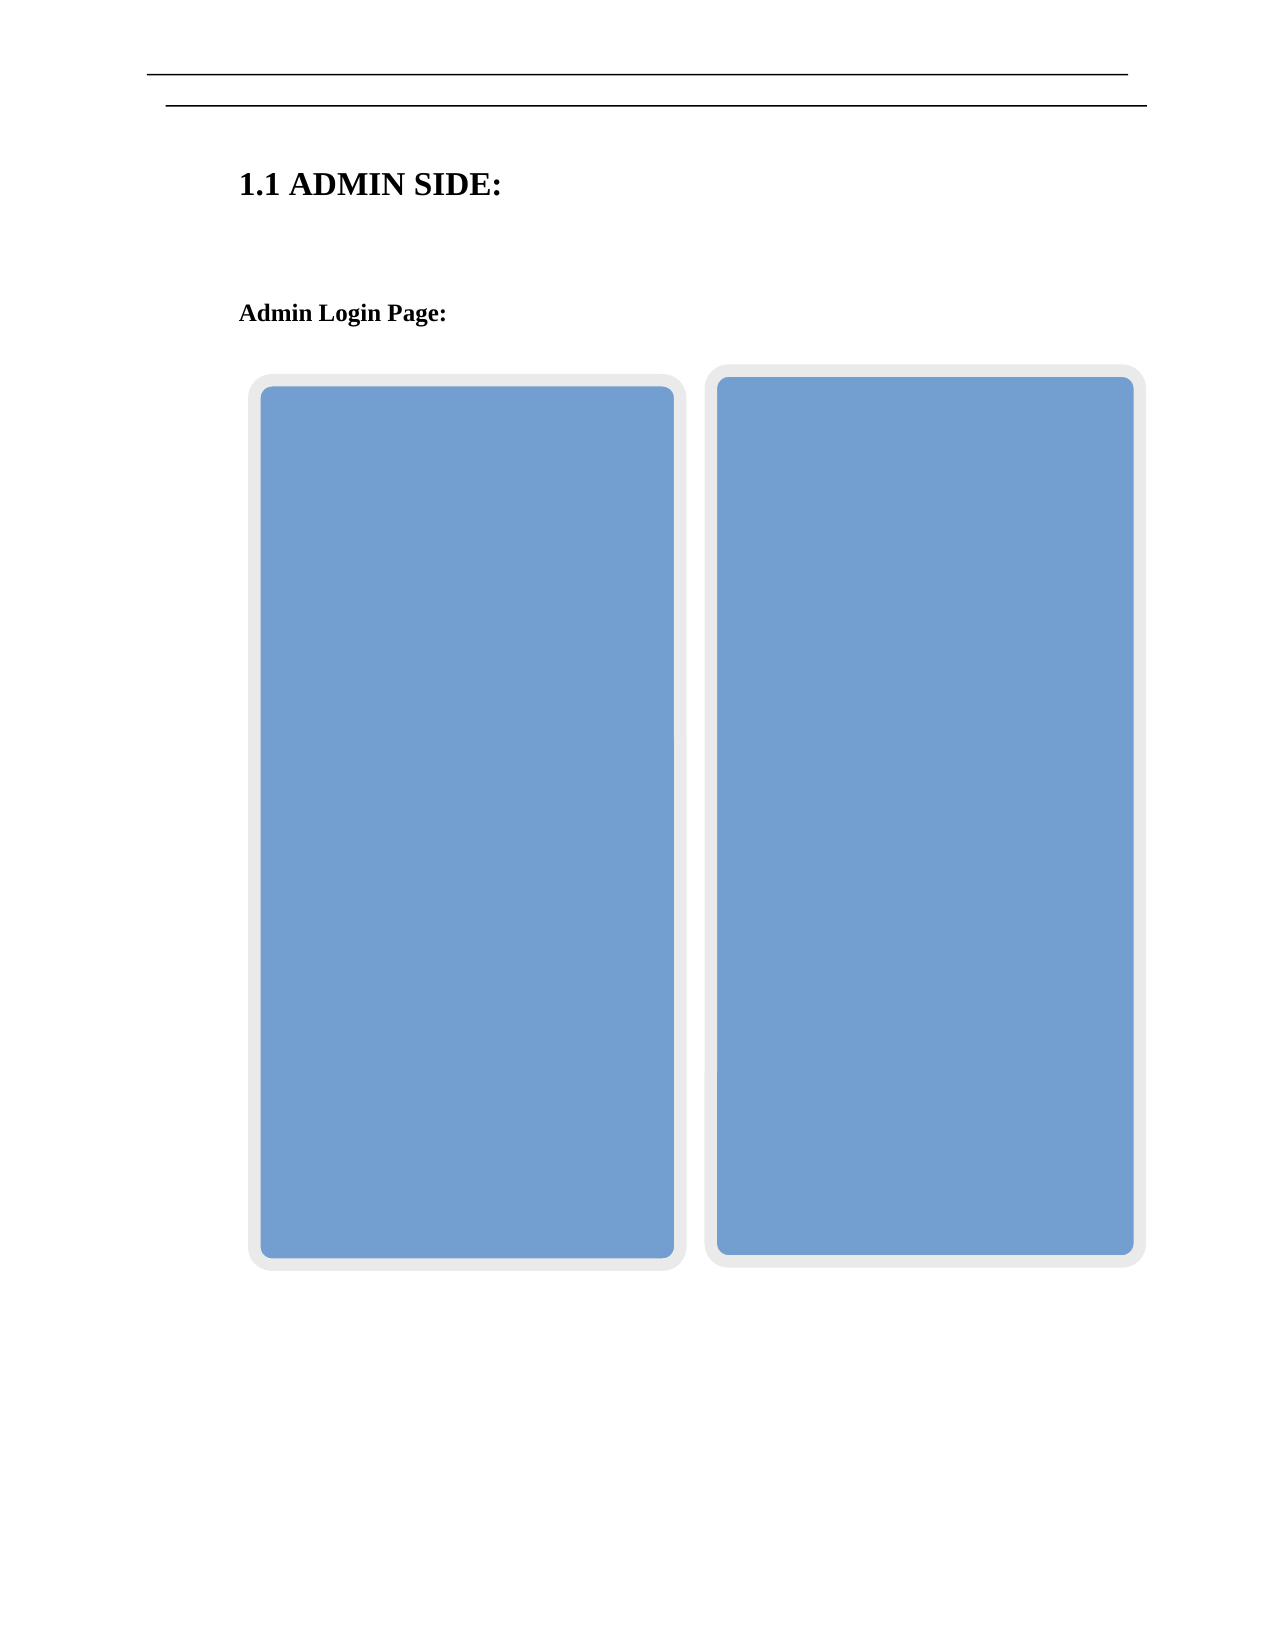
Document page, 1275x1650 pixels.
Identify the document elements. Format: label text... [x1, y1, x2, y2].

subtitle ADMIN SIDE: [239, 165, 1237, 203]
text Admin Login Page: [239, 298, 1237, 326]
